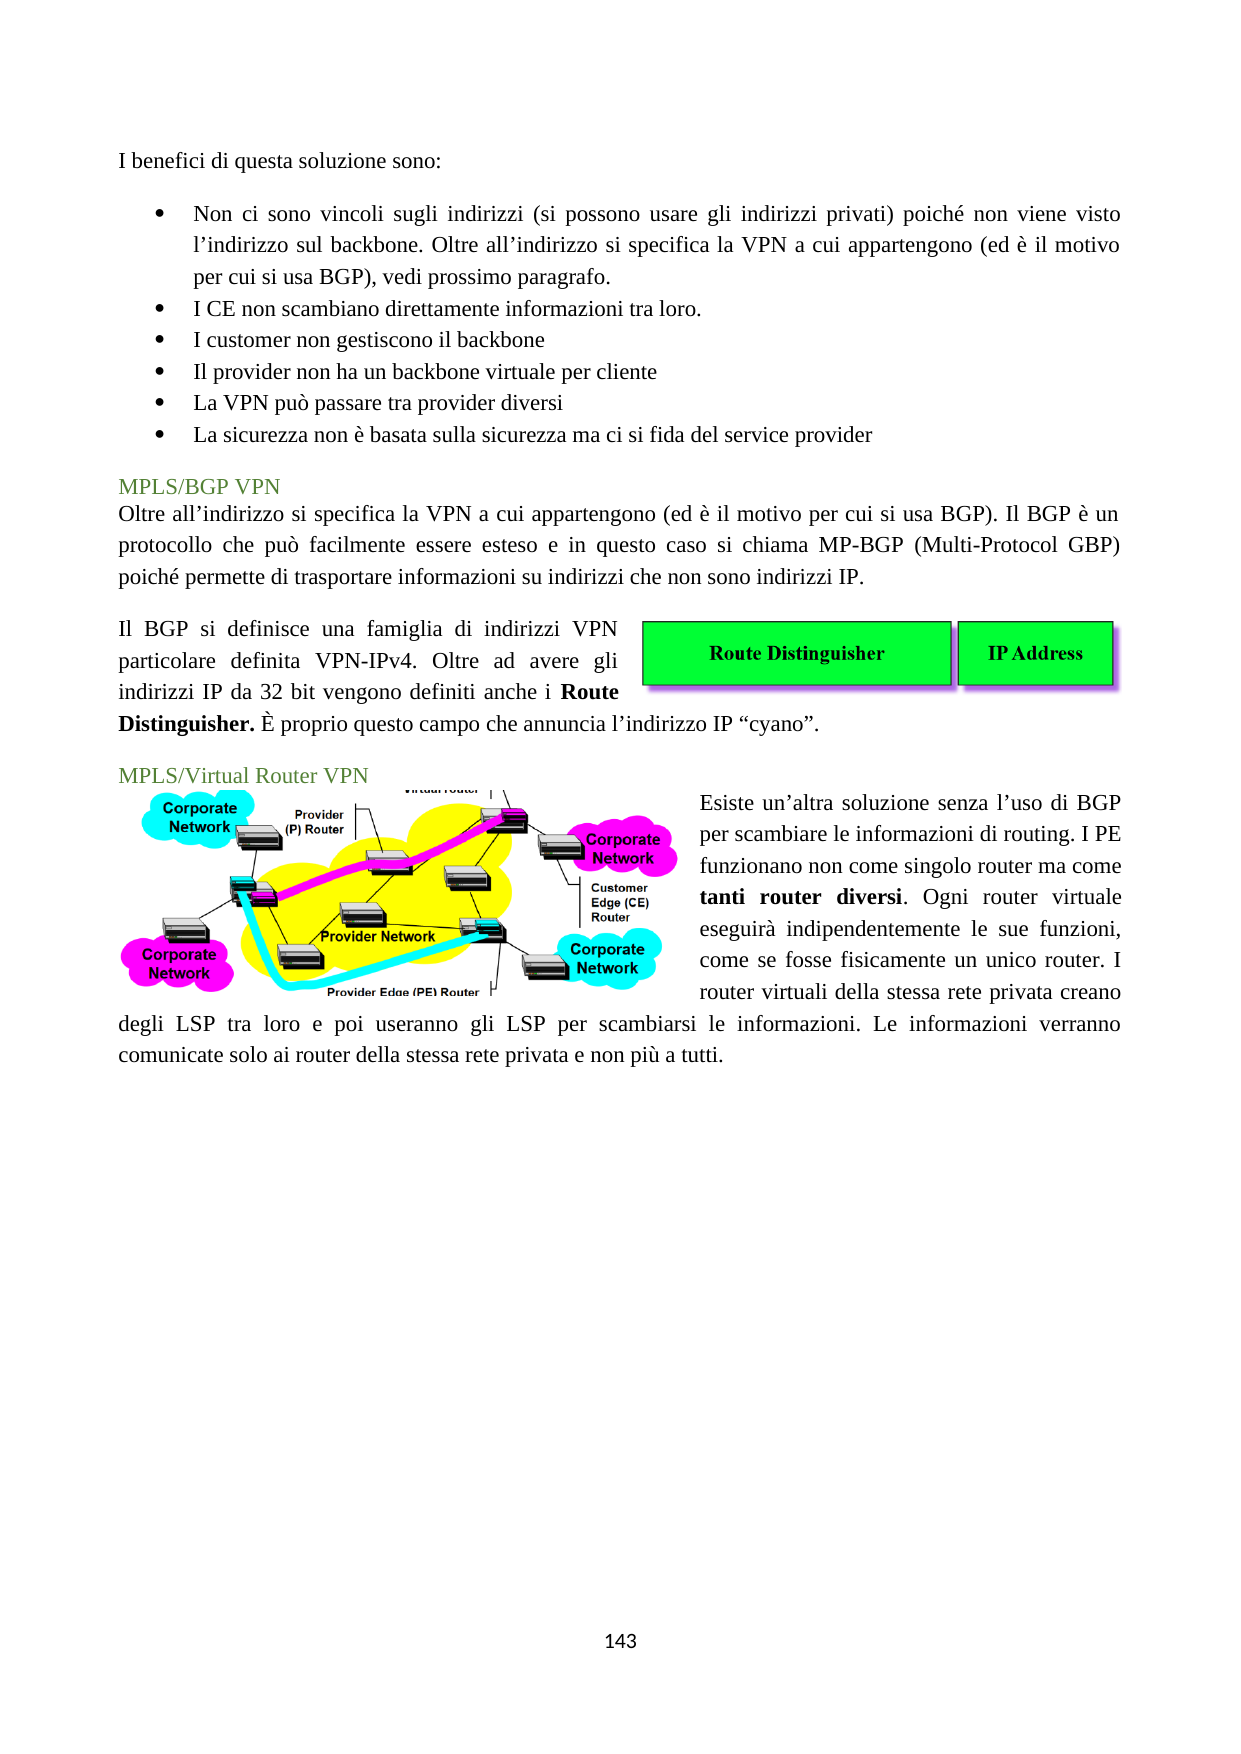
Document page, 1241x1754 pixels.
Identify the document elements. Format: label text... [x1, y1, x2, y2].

list Il provider non ha un backbone virtuale per cliente [156, 358, 1122, 384]
subtitle MPLS/Virtual Router VPN [118, 762, 1122, 789]
picture [637, 617, 1123, 696]
list La VPN può passare tra provider diversi [156, 389, 1122, 416]
list I customer non gestiscono il backbone [156, 326, 1122, 353]
text I benefici di questa soluzione sono: [118, 148, 1122, 174]
picture [118, 790, 681, 996]
list Non ci sono vincoli sugli indirizzi (si possono usare gli indirizzi privati) poiché non viene visto l’indirizzo sul backbone. Oltre all’indirizzo si specifica la VPN a cui appartengono (ed è il motivo per cui si usa BGP), vedi prossimo paragrafo. [156, 200, 1122, 289]
text Oltre all’indirizzo si specifica la VPN a cui appartengono (ed è il motivo per cui si usa BGP). Il BGP è un protocollo che può facilmente essere esteso e in questo caso si chiama MP-BGP (Multi-Protocol GBP) poiché permette di trasportare informazioni su indirizzi che non sono indirizzi IP. [118, 500, 1122, 589]
list I CE non scambiano direttamente informazioni tra loro. [156, 295, 1122, 321]
list La sicurezza non è basata sulla sicurezza ma ci si fida del service provider [156, 421, 1122, 447]
subtitle MPLS/BGP VPN [118, 473, 1122, 500]
